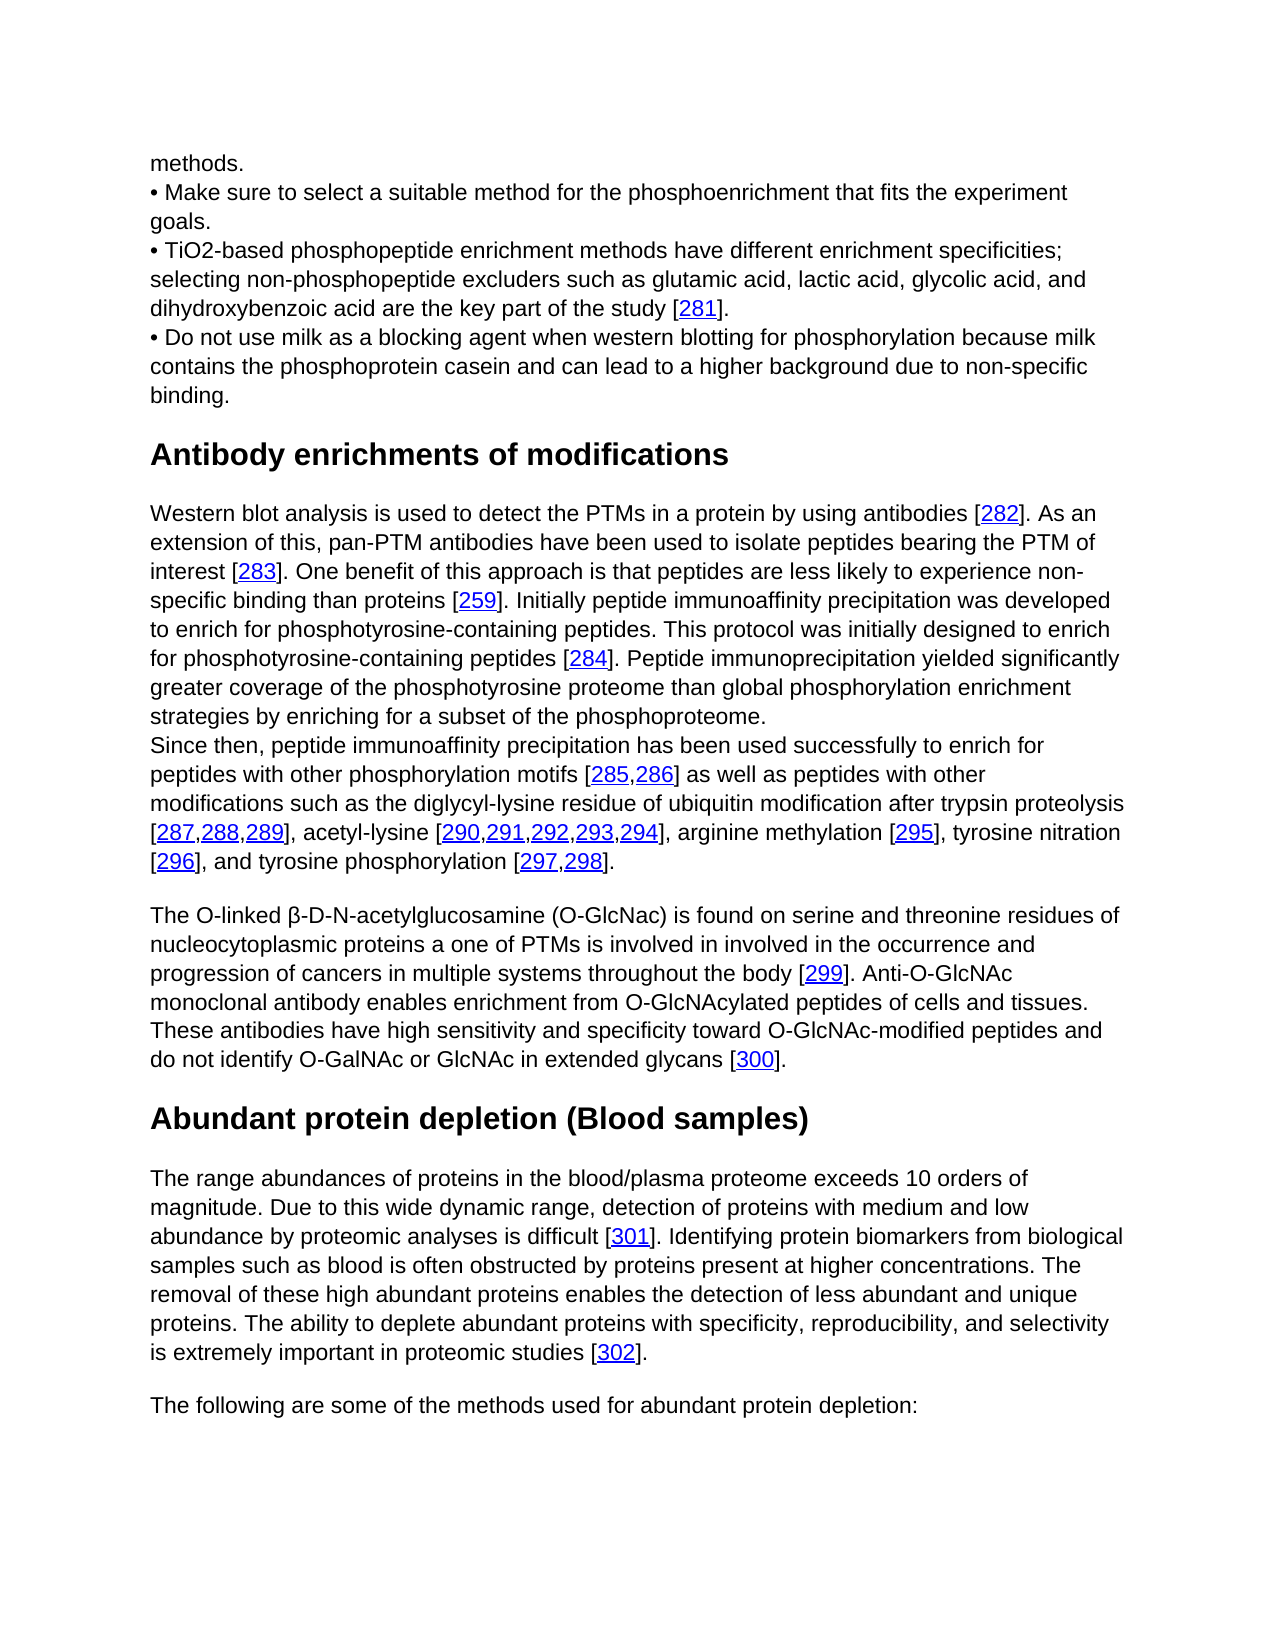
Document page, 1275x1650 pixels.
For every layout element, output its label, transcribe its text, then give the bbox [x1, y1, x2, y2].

text The O-linked β-D-N-acetylglucosamine (O-GlcNac) is found on serine and threonine residues of nucleocytoplasmic proteins a one of PTMs is involved in involved in the occurrence and progression of cancers in multiple systems throughout the body [299]. Anti-O-GlcNAc monoclonal antibody enables enrichment from O-GlcNAcylated peptides of cells and tissues. These antibodies have high sensitivity and specificity toward O-GlcNAc-modified peptides and do not identify O-GalNAc or GlcNAc in extended glycans [300]. [150, 902, 1125, 1073]
subtitle Abundant protein depletion (Blood samples) [150, 1100, 1125, 1136]
subtitle Antibody enrichments of modifications [150, 436, 1125, 472]
text Western blot analysis is used to detect the PTMs in a protein by using antibodies [282]. As an extension of this, pan-PTM antibodies have been used to isolate peptides bearing the PTM of interest [283]. One benefit of this approach is that peptides are less likely to experience non-specific binding than proteins [259]. Initially peptide immunoaffinity precipitation was developed to enrich for phosphotyrosine-containing peptides. This protocol was initially designed to enrich for phosphotyrosine-containing peptides [284]. Peptide immunoprecipitation yielded significantly greater coverage of the phosphotyrosine proteome than global phosphorylation enrichment strategies by enriching for a subset of the phosphoproteome. Since then, peptide immunoaffinity precipitation has been used successfully to enrich for peptides with other phosphorylation motifs [285,286] as well as peptides with other modifications such as the diglycyl-lysine residue of ubiquitin modification after trypsin proteolysis [287,288,289], acetyl-lysine [290,291,292,293,294], arginine methylation [295], tyrosine nitration [296], and tyrosine phosphorylation [297,298]. [150, 500, 1125, 874]
text The range abundances of proteins in the blood/plasma proteome exceeds 10 orders of magnitude. Due to this wide dynamic range, detection of proteins with medium and low abundance by proteomic analyses is difficult [301]. Identifying protein biomarkers from biological samples such as blood is often obstructed by proteins present at higher concentrations. The removal of these high abundant proteins enables the detection of less abundant and unique proteins. The ability to deplete abundant proteins with specificity, reproducibility, and selectivity is extremely important in proteomic studies [302]. [150, 1165, 1125, 1365]
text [150, 150, 1125, 408]
text The following are some of the methods used for abundant protein depletion: [150, 1392, 1125, 1419]
